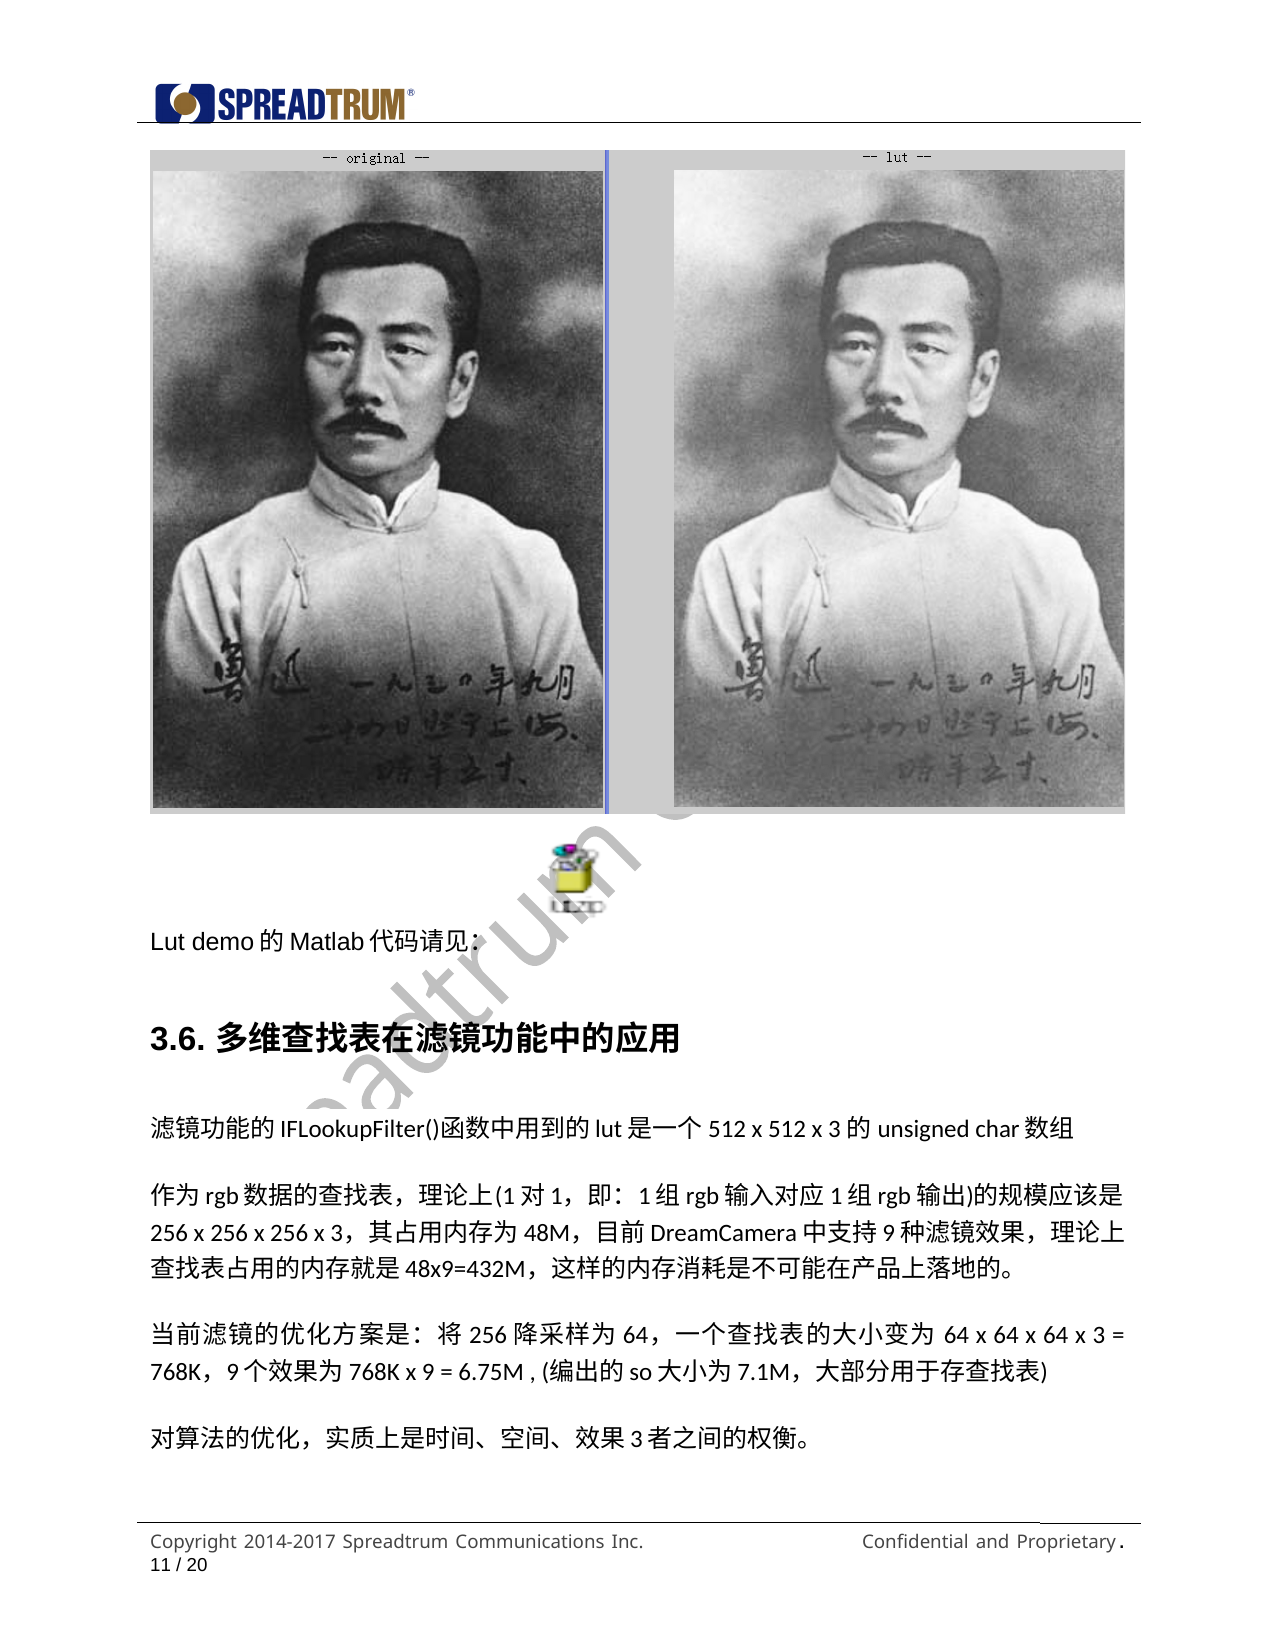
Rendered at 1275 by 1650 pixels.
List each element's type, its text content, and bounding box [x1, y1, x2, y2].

text Lut demo的Matlab代码请见： [150, 843, 1125, 958]
text 对算法的优化，实质上是时间、空间、效果3者之间的权衡。 [150, 1418, 1125, 1454]
picture [152, 80, 418, 122]
text 滤镜功能的IFLookupFilter()函数中用到的lut是一个 512 x 512 x 3 的 unsigned char数组 [150, 1109, 1125, 1145]
text 当前滤镜的优化方案是：将256降采样为64，一个查找表的大小变为 64 x 64 x 64 x 3 = 768K，9个效果为768K x 9 = 6.75M , (编出的so大小为7.1M，大部分用于存查找表) [150, 1315, 1125, 1387]
text 作为rgb数据的查找表，理论上(1对1，即：1组rgb输入对应1组rgb输出)的规模应该是 256 x 256 x 256 x 3，其占用内存为48M，目前DreamCamera中支持9种滤镜效果，理论上查找表占用的内存就是48x9=432M，这样的内存消耗是不可能在产品上落地的。 [150, 1176, 1125, 1284]
subtitle 多维查找表在滤镜功能中的应用 [150, 1012, 1125, 1060]
picture [150, 150, 1125, 814]
